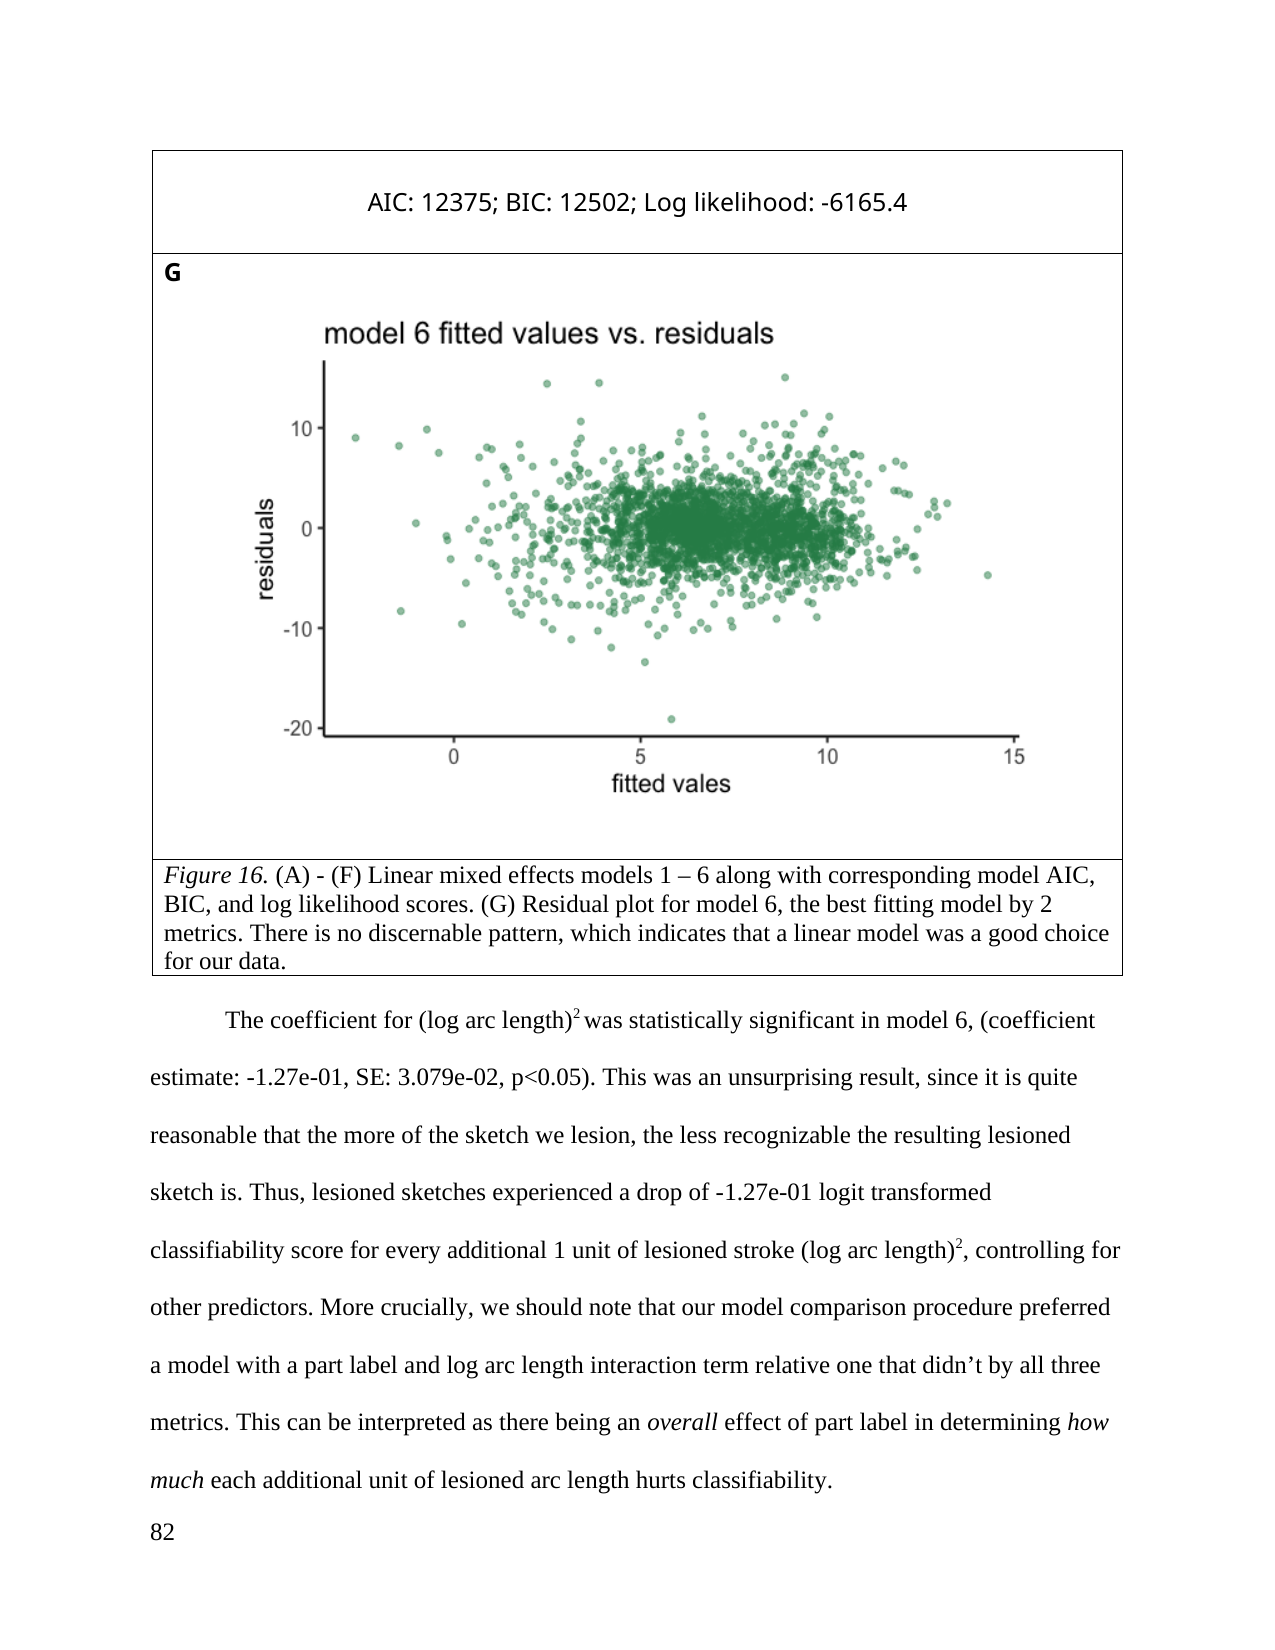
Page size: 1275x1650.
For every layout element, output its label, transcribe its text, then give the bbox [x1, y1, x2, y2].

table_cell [153, 151, 1122, 253]
table_cell Figure 16. (A) - (F) Linear mixed effects models 1 – 6 along with corresponding model AIC, BIC, and log likelihood scores. (G) Residual plot for model 6, the best fitting model by 2 metrics. There is no discernable pattern, which indicates that a linear model was a good choice for our data. [153, 860, 1122, 975]
text The coefficient for (log arc length)2 was statistically significant in model 6, (coefficient estimate: -1.27e-01, SE: 3.079e-02, p<0.05). This was an unsurprising result, since it is quite reasonable that the more of the sketch we lesion, the less recognizable the resulting lesioned sketch is. Thus, lesioned sketches experienced a drop of -1.27e-01 logit transformed classifiability score for every additional 1 unit of lesioned stroke (log arc length)2, controlling for other predictors. More crucially, we should note that our model comparison procedure preferred a model with a part label and log arc length interaction term relative one that didn’t by all three metrics. This can be interpreted as there being an overall effect of part label in determining how much each additional unit of lesioned arc length hurts classifiability. [150, 1005, 1125, 1494]
picture [245, 317, 1030, 802]
table_cell G [153, 254, 1122, 859]
